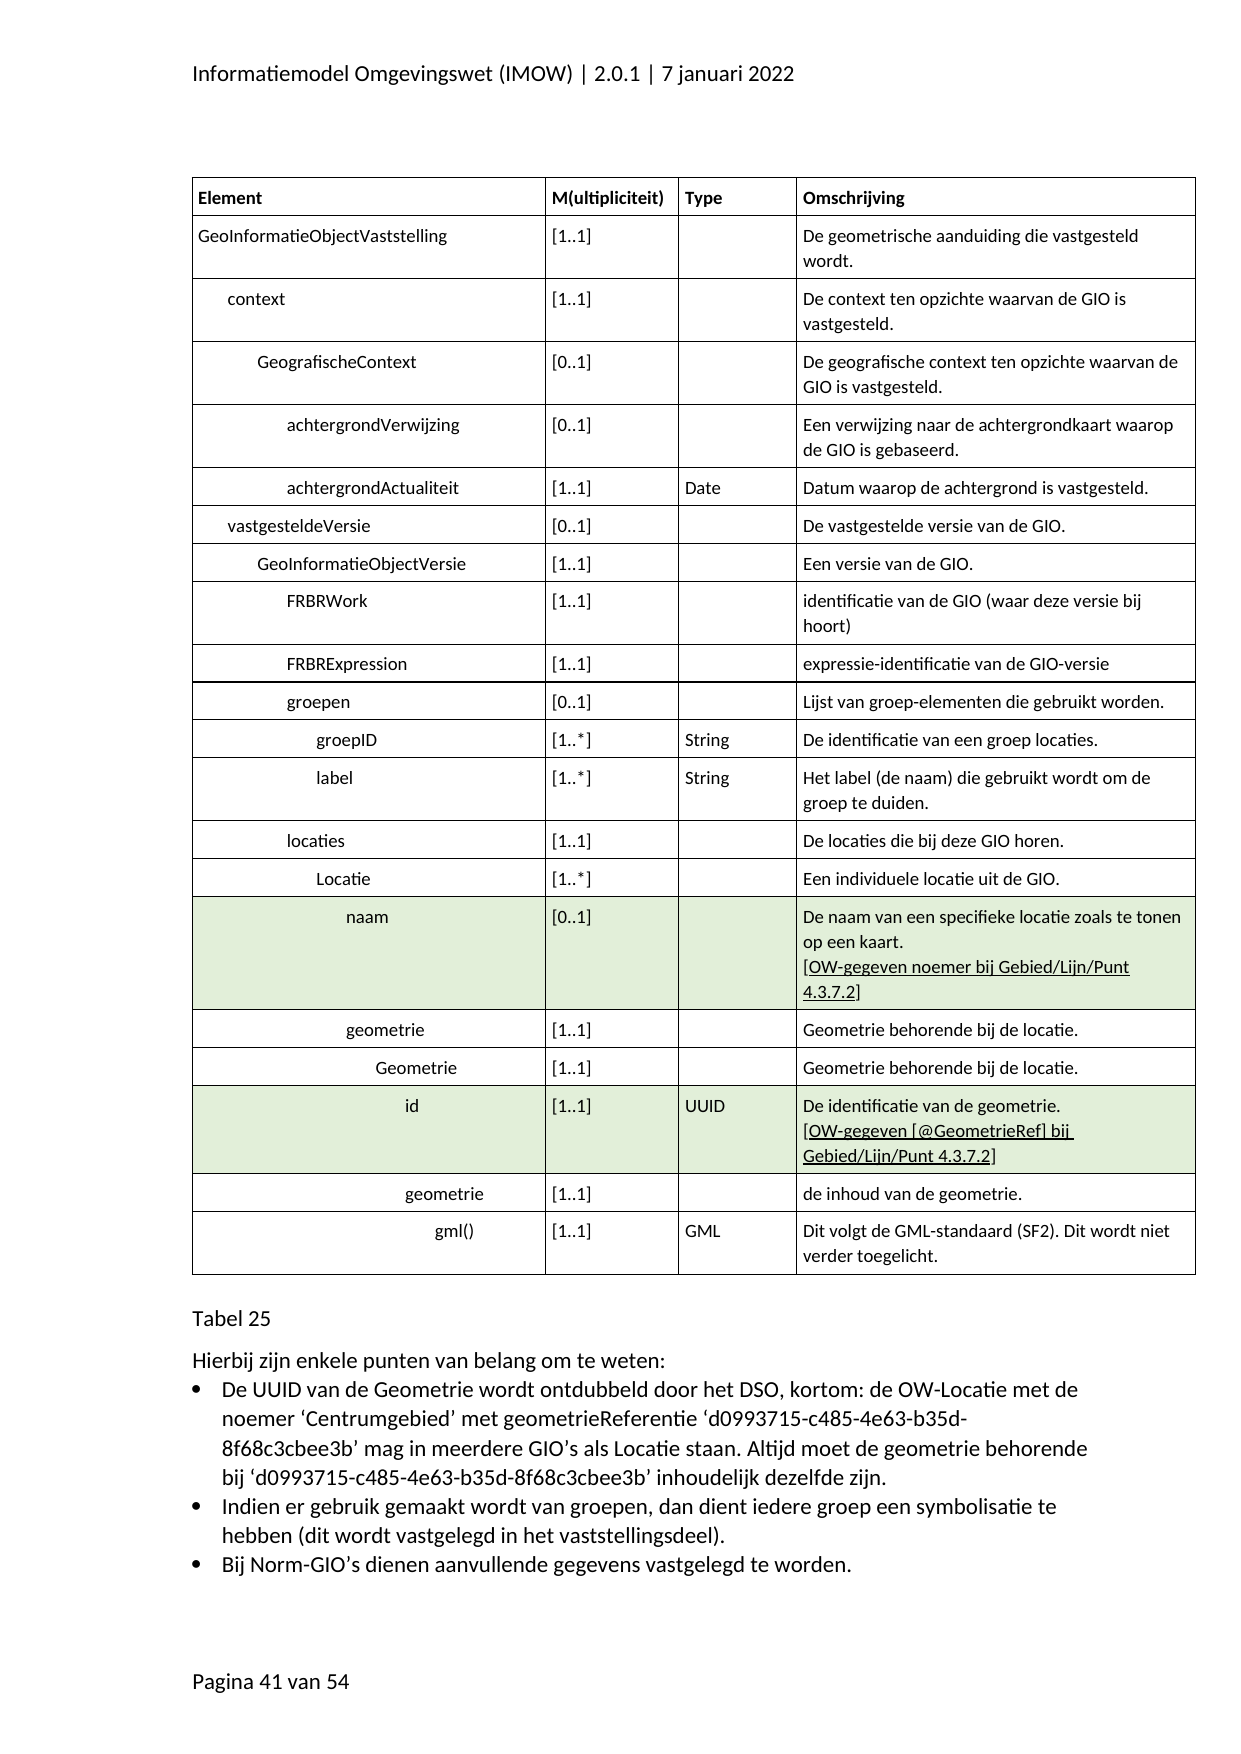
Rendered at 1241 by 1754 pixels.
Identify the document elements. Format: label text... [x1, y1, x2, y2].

table_cell groepen [193, 683, 545, 719]
table_cell achtergrondActualiteit [193, 468, 545, 505]
table_cell [1..1] [546, 1086, 678, 1173]
table_cell [1..1] [546, 1174, 678, 1211]
table_cell gml() [193, 1212, 545, 1273]
text Indien er gebruik gemaakt wordt van groepen, dan dient iedere groep een symbolisatie te hebben (dit wordt vastgelegd in het vaststellingsdeel). [192, 1491, 1092, 1549]
table_cell [1..1] [546, 1010, 678, 1047]
table_cell [0..1] [546, 683, 678, 719]
table_cell geometrie [193, 1010, 545, 1047]
table_cell Het label (de naam) die gebruikt wordt om de groep te duiden. [797, 758, 1195, 820]
table_cell De geometrische aanduiding die vastgesteld wordt. [797, 216, 1195, 278]
table_header M(ultipliciteit) [546, 178, 678, 215]
table_cell Datum waarop de achtergrond is vastgesteld. [797, 468, 1195, 505]
text De UUID van de Geometrie wordt ontdubbeld door het DSO, kortom: de OW-Locatie met de noemer ‘Centrumgebied’ met geometrieReferentie ‘d0993715-c485-4e63-b35d-8f68c3cbee3b’ mag in meerdere GIO’s als Locatie staan. Altijd moet de geometrie behorende bij ‘d0993715-c485-4e63-b35d-8f68c3cbee3b’ inhoudelijk dezelfde zijn. [192, 1374, 1092, 1491]
table_cell id [193, 1086, 545, 1173]
table_cell De context ten opzichte waarvan de GIO is vastgesteld. [797, 279, 1195, 341]
table_cell [1..1] [546, 279, 678, 341]
table_cell [1..*] [546, 720, 678, 757]
table_cell [0..1] [546, 897, 678, 1009]
table_cell Geometrie behorende bij de locatie. [797, 1010, 1195, 1047]
table_cell Date [679, 468, 796, 505]
table_cell De naam van een specifieke locatie zoals te tonen op een kaart. [OW-gegeven noemer bij Gebied/Lijn/Punt 4.3.7.2] [797, 897, 1195, 1009]
table_cell Locatie [193, 859, 545, 896]
text Hierbij zijn enkele punten van belang om te weten: [192, 1346, 1092, 1374]
table_header Type [679, 178, 796, 215]
table_cell [679, 1174, 796, 1211]
table_cell GeoInformatieObjectVersie [193, 544, 545, 581]
table_cell [1..1] [546, 1212, 678, 1273]
table_cell GeografischeContext [193, 342, 545, 404]
table_cell [679, 1010, 796, 1047]
table_cell Geometrie [193, 1048, 545, 1085]
table_cell de inhoud van de geometrie. [797, 1174, 1195, 1211]
table_cell Geometrie behorende bij de locatie. [797, 1048, 1195, 1085]
table_cell identificatie van de GIO (waar deze versie bij hoort) [797, 582, 1195, 643]
table_header Omschrijving [797, 178, 1195, 215]
table_cell [679, 859, 796, 896]
table_cell [679, 683, 796, 719]
table_header Element [193, 178, 545, 215]
table_cell [1..1] [546, 468, 678, 505]
table_cell [679, 897, 796, 1009]
table_cell Dit volgt de GML-standaard (SF2). Dit wordt niet verder toegelicht. [797, 1212, 1195, 1273]
table_cell [1..*] [546, 859, 678, 896]
table_cell [679, 342, 796, 404]
table_cell [679, 506, 796, 543]
table_cell String [679, 720, 796, 757]
table_cell [679, 216, 796, 278]
table_cell [679, 1048, 796, 1085]
table_cell De geografische context ten opzichte waarvan de GIO is vastgesteld. [797, 342, 1195, 404]
table_cell De locaties die bij deze GIO horen. [797, 821, 1195, 858]
table_cell [679, 544, 796, 581]
table_cell [679, 821, 796, 858]
table_cell [679, 582, 796, 643]
table_cell achtergrondVerwijzing [193, 405, 545, 467]
table_cell FRBRWork [193, 582, 545, 643]
table_cell FRBRExpression [193, 645, 545, 681]
table_cell [1..1] [546, 544, 678, 581]
table_cell Een verwijzing naar de achtergrondkaart waarop de GIO is gebaseerd. [797, 405, 1195, 467]
table_cell locaties [193, 821, 545, 858]
table_cell GML [679, 1212, 796, 1273]
table_cell De identificatie van een groep locaties. [797, 720, 1195, 757]
table_cell Een versie van de GIO. [797, 544, 1195, 581]
table_cell [679, 405, 796, 467]
table_cell label [193, 758, 545, 820]
table_cell vastgesteldeVersie [193, 506, 545, 543]
table_cell UUID [679, 1086, 796, 1173]
table_cell [1..1] [546, 821, 678, 858]
table_cell [1..1] [546, 645, 678, 681]
table_cell String [679, 758, 796, 820]
table_cell geometrie [193, 1174, 545, 1211]
table_cell naam [193, 897, 545, 1009]
table_cell context [193, 279, 545, 341]
table_cell [0..1] [546, 342, 678, 404]
table_cell De vastgestelde versie van de GIO. [797, 506, 1195, 543]
table_cell Een individuele locatie uit de GIO. [797, 859, 1195, 896]
table_cell De identificatie van de geometrie. [OW-gegeven [@GeometrieRef] bij Gebied/Lijn/Punt 4.3.7.2] [797, 1086, 1195, 1173]
table_cell [1..1] [546, 1048, 678, 1085]
table_cell [0..1] [546, 405, 678, 467]
table_cell [679, 279, 796, 341]
table_cell Lijst van groep-elementen die gebruikt worden. [797, 683, 1195, 719]
table_cell GeoInformatieObjectVaststelling [193, 216, 545, 278]
table_cell [1..1] [546, 582, 678, 643]
text Bij Norm-GIO’s dienen aanvullende gegevens vastgelegd te worden. [192, 1549, 1092, 1578]
table_cell groepID [193, 720, 545, 757]
table_cell [1..*] [546, 758, 678, 820]
table_cell [0..1] [546, 506, 678, 543]
table_cell [1..1] [546, 216, 678, 278]
table_cell [679, 645, 796, 681]
table_cell expressie-identificatie van de GIO-versie [797, 645, 1195, 681]
